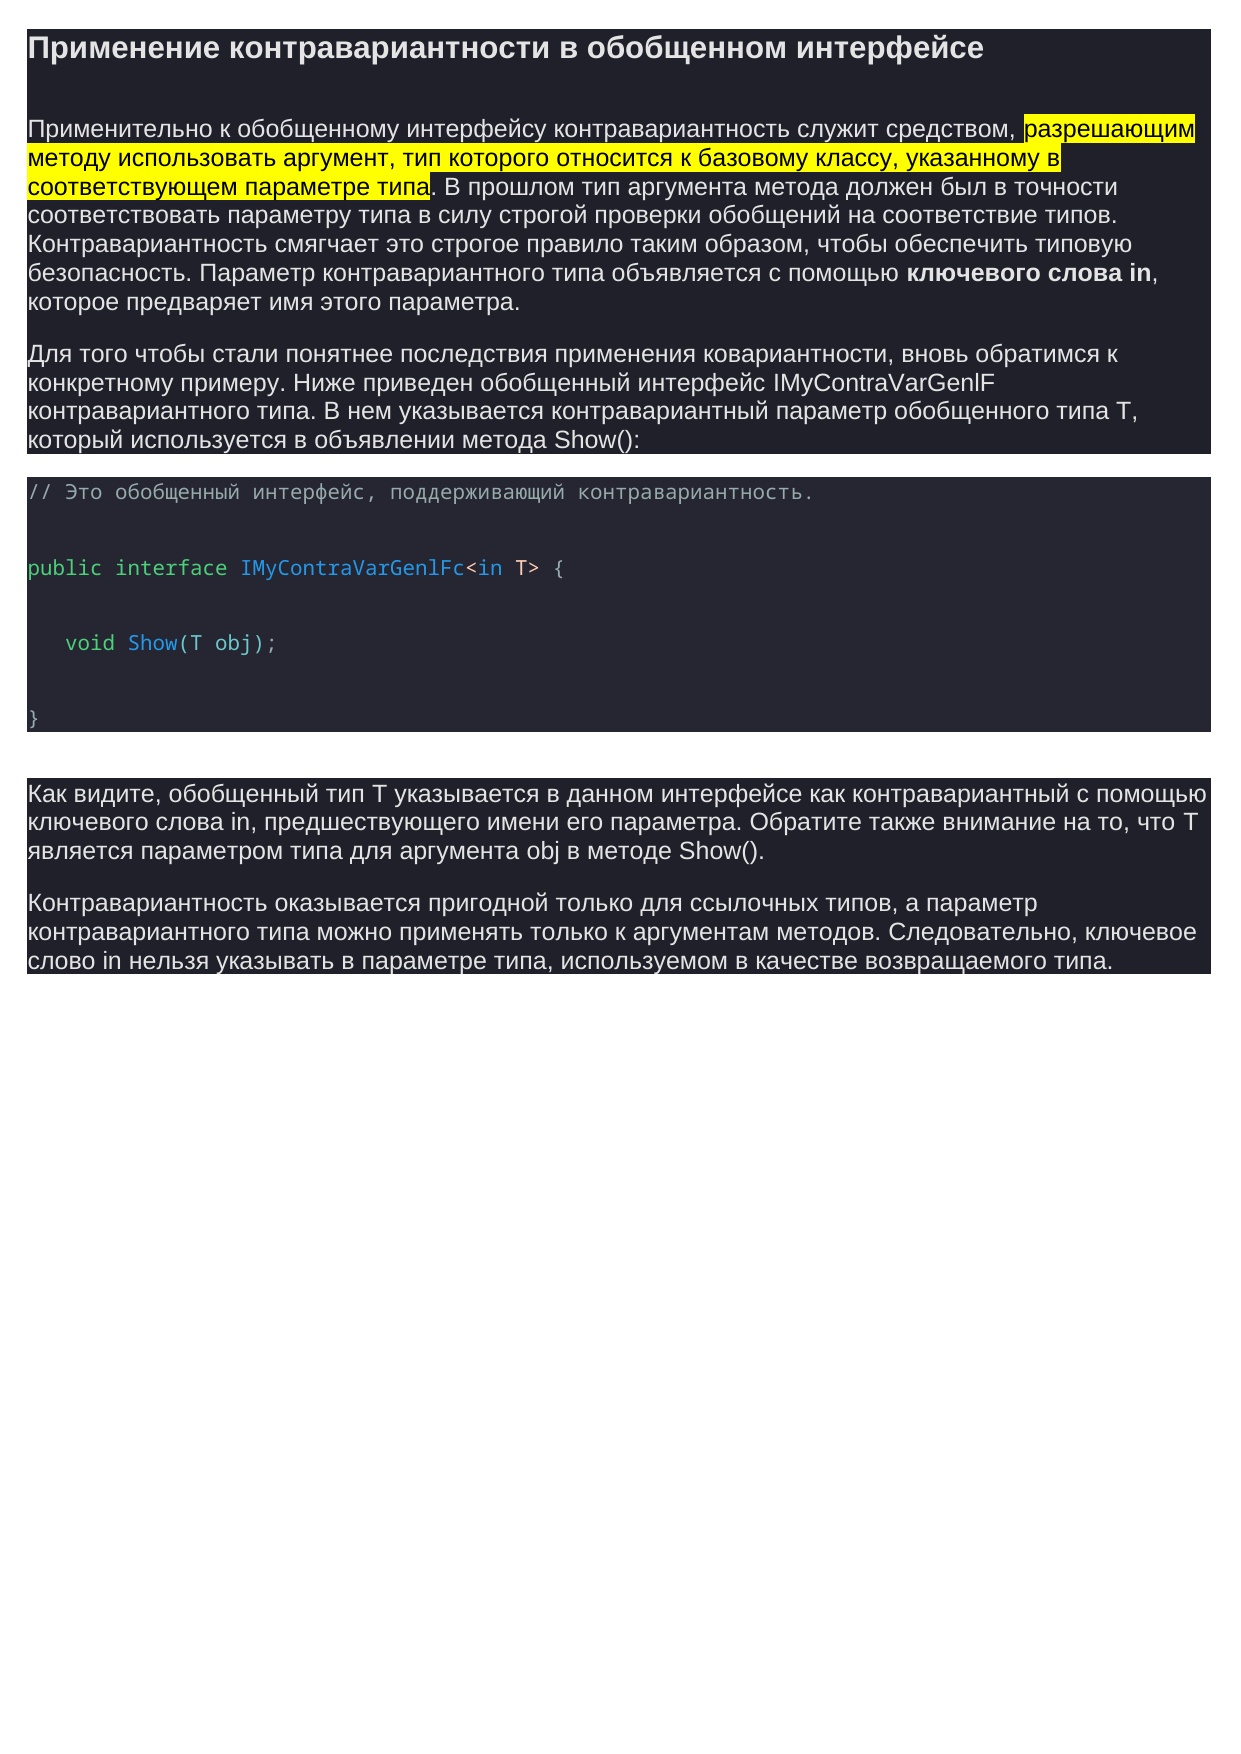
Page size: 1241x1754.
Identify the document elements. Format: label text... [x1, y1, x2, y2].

text Для того чтобы стали понятнее последствия применения ковариантности, вновь обратимся к конкретному примеру. Ниже приведен обобщенный интерфейс IMyContraVarGenlF контравариантного типа. В нем указывается контравариантный параметр обобщенного типа Т, который используется в объявлении метода Show(): [27, 339, 1211, 454]
text Контравариантность оказывается пригодной только для ссылочных типов, а параметр контравариантного типа можно применять только к аргументам методов. Следовательно, ключевое слово in нельзя указывать в параметре типа, используемом в качестве возвращаемого типа. [27, 888, 1211, 974]
text } [27, 703, 1211, 732]
subtitle Применение контравариантности в обобщенном интерфейсе [27, 29, 1211, 66]
text void Show(T obj); [27, 628, 1211, 656]
text public interface IMyContraVarGenlFc<in Т> { [27, 553, 1211, 581]
text Применительно к обобщенному интерфейсу контравариантность служит средством, разрешающим методу использовать аргумент, тип которого относится к базовому классу, указанному в соответствующем параметре типа. В прошлом тип аргумента метода должен был в точности соответствовать параметру типа в силу строгой проверки обобщений на соответствие типов. Контравариантность смягчает это строгое правило таким образом, чтобы обеспечить типовую безопасность. Параметр контравариантного типа объявляется с помощью ключевого слова in, которое предваряет имя этого параметра. [27, 114, 1211, 315]
text Как видите, обобщенный тип T указывается в данном интерфейсе как контравариантный с помощью ключевого слова in, предшествующего имени его параметра. Обратите также внимание на то, что T является параметром типа для аргумента obj в методе Show(). [27, 778, 1211, 865]
text // Это обобщенный интерфейс, поддерживающий контравариантность. [27, 477, 1211, 506]
